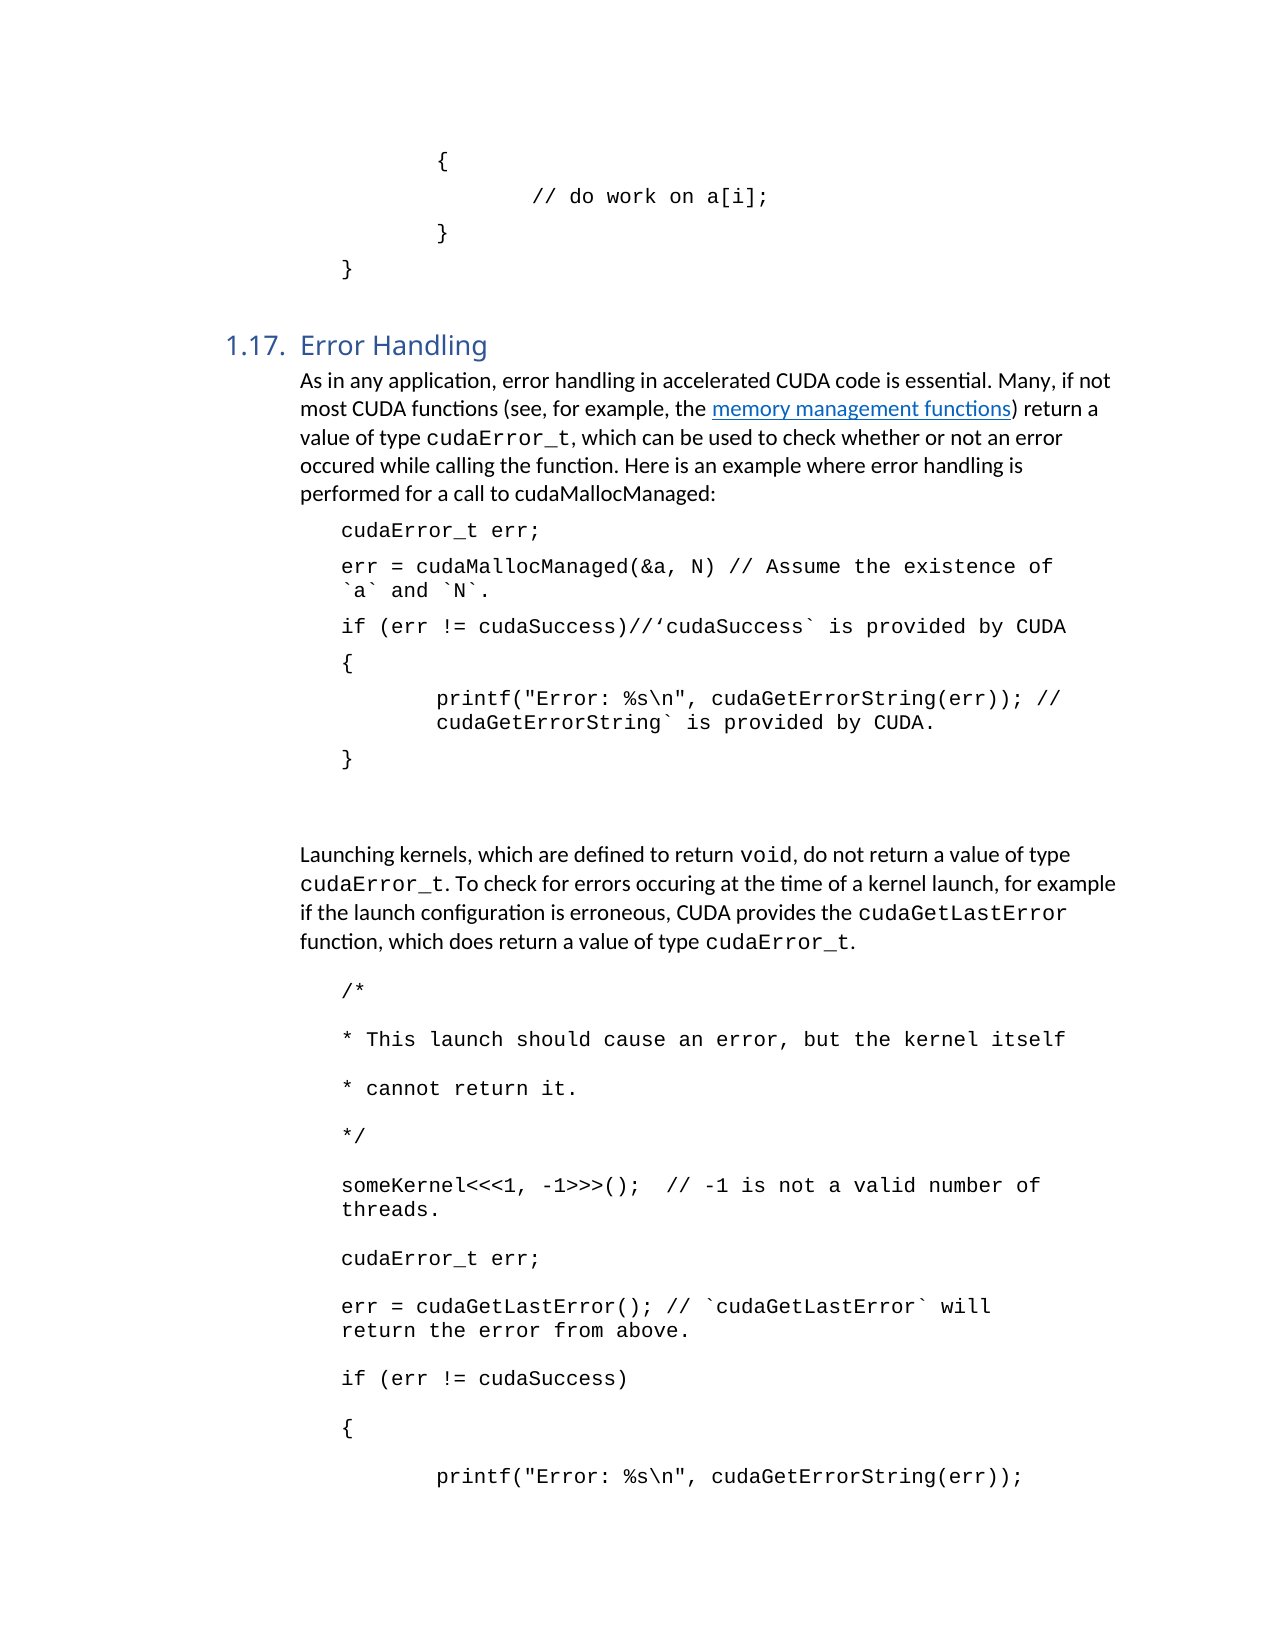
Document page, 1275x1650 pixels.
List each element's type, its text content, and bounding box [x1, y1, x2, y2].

text } [199, 258, 1076, 282]
text { [200, 1417, 1075, 1441]
text Launching kernels, which are defined to return void, do not return a value of type cudaError_t. To check for errors occuring at the time of a kernel launch, for example if the launch configuration is erroneous, CUDA provides the cudaGetLastError function, which does return a value of type cudaError_t. [300, 840, 1125, 956]
text err = cudaMallocManaged(&a, N) // Assume the existence of `a` and `N`. [341, 556, 1076, 603]
text cudaError_t err; [200, 1247, 1075, 1271]
text { [199, 150, 1076, 174]
text * cannot return it. [200, 1078, 1075, 1102]
text /* [200, 981, 1075, 1004]
text printf("Error: %s\n", cudaGetErrorString(err)); // cudaGetErrorString` is provided by CUDA. [436, 688, 1076, 736]
text } [199, 748, 1076, 772]
text err = cudaGetLastError(); // `cudaGetLastError` will return the error from above. [341, 1296, 1075, 1343]
subtitle Error Handling [225, 327, 1125, 364]
text { [199, 652, 1076, 676]
text someKernel<<<1, -1>>>(); // -1 is not a valid number of threads. [341, 1175, 1075, 1222]
text */ [200, 1127, 1075, 1150]
text if (err != cudaSuccess) [200, 1368, 1075, 1392]
text As in any application, error handling in accelerated CUDA code is essential. Many, if not most CUDA functions (see, for example, the memory management functions) return a value of type cudaError_t, which can be used to check whether or not an error occured while calling the function. Here is an example where error handling is performed for a call to cudaMallocManaged: [300, 367, 1125, 507]
text printf("Error: %s\n", cudaGetErrorString(err)); [200, 1466, 1075, 1489]
text // do work on a[i]; [199, 186, 1076, 210]
text * This launch should cause an error, but the kernel itself [200, 1029, 1075, 1053]
text cudaError_t err; [199, 520, 1076, 544]
text } [199, 222, 1076, 246]
text if (err != cudaSuccess)//‘cudaSuccess` is provided by CUDA [199, 616, 1076, 639]
